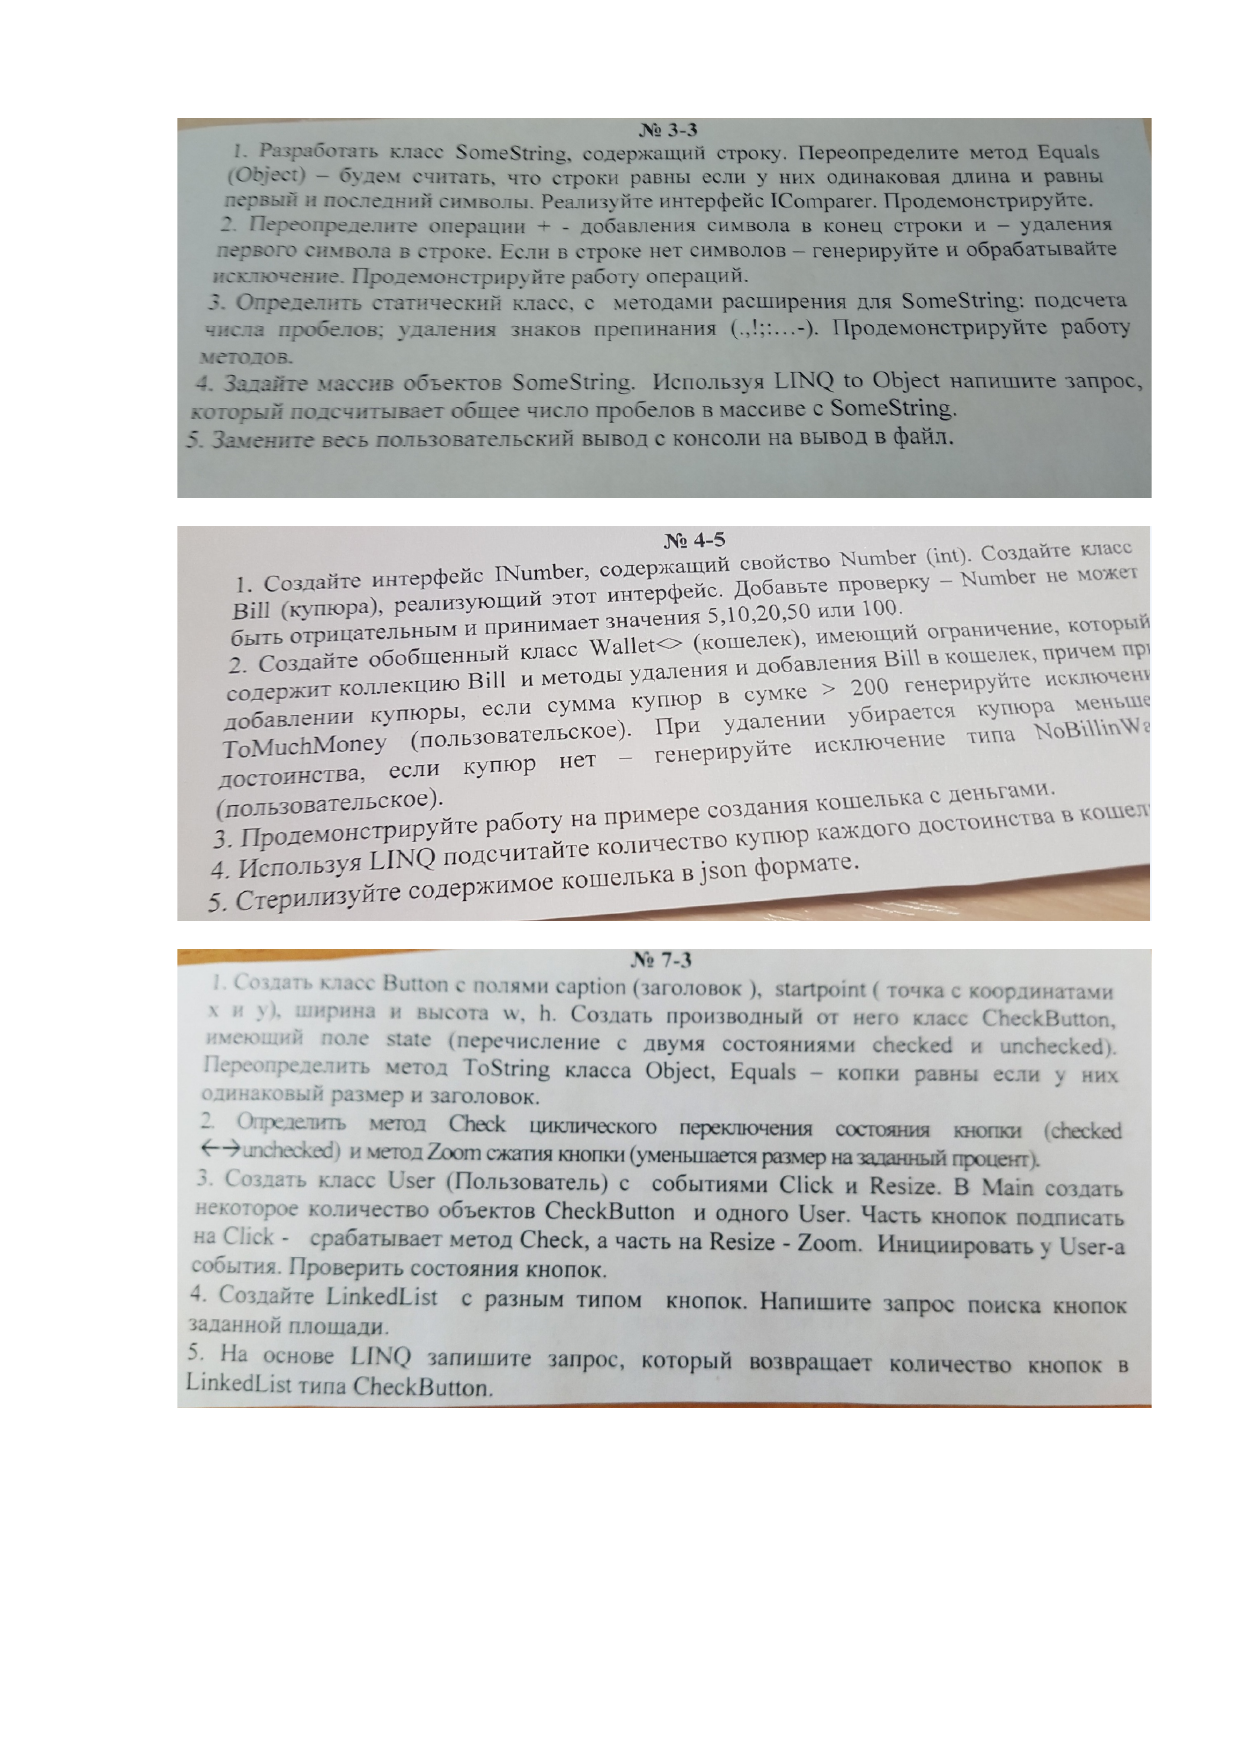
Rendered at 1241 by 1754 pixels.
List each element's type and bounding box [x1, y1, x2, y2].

picture [177, 118, 1152, 498]
picture [177, 949, 1152, 1408]
picture [177, 526, 1152, 921]
